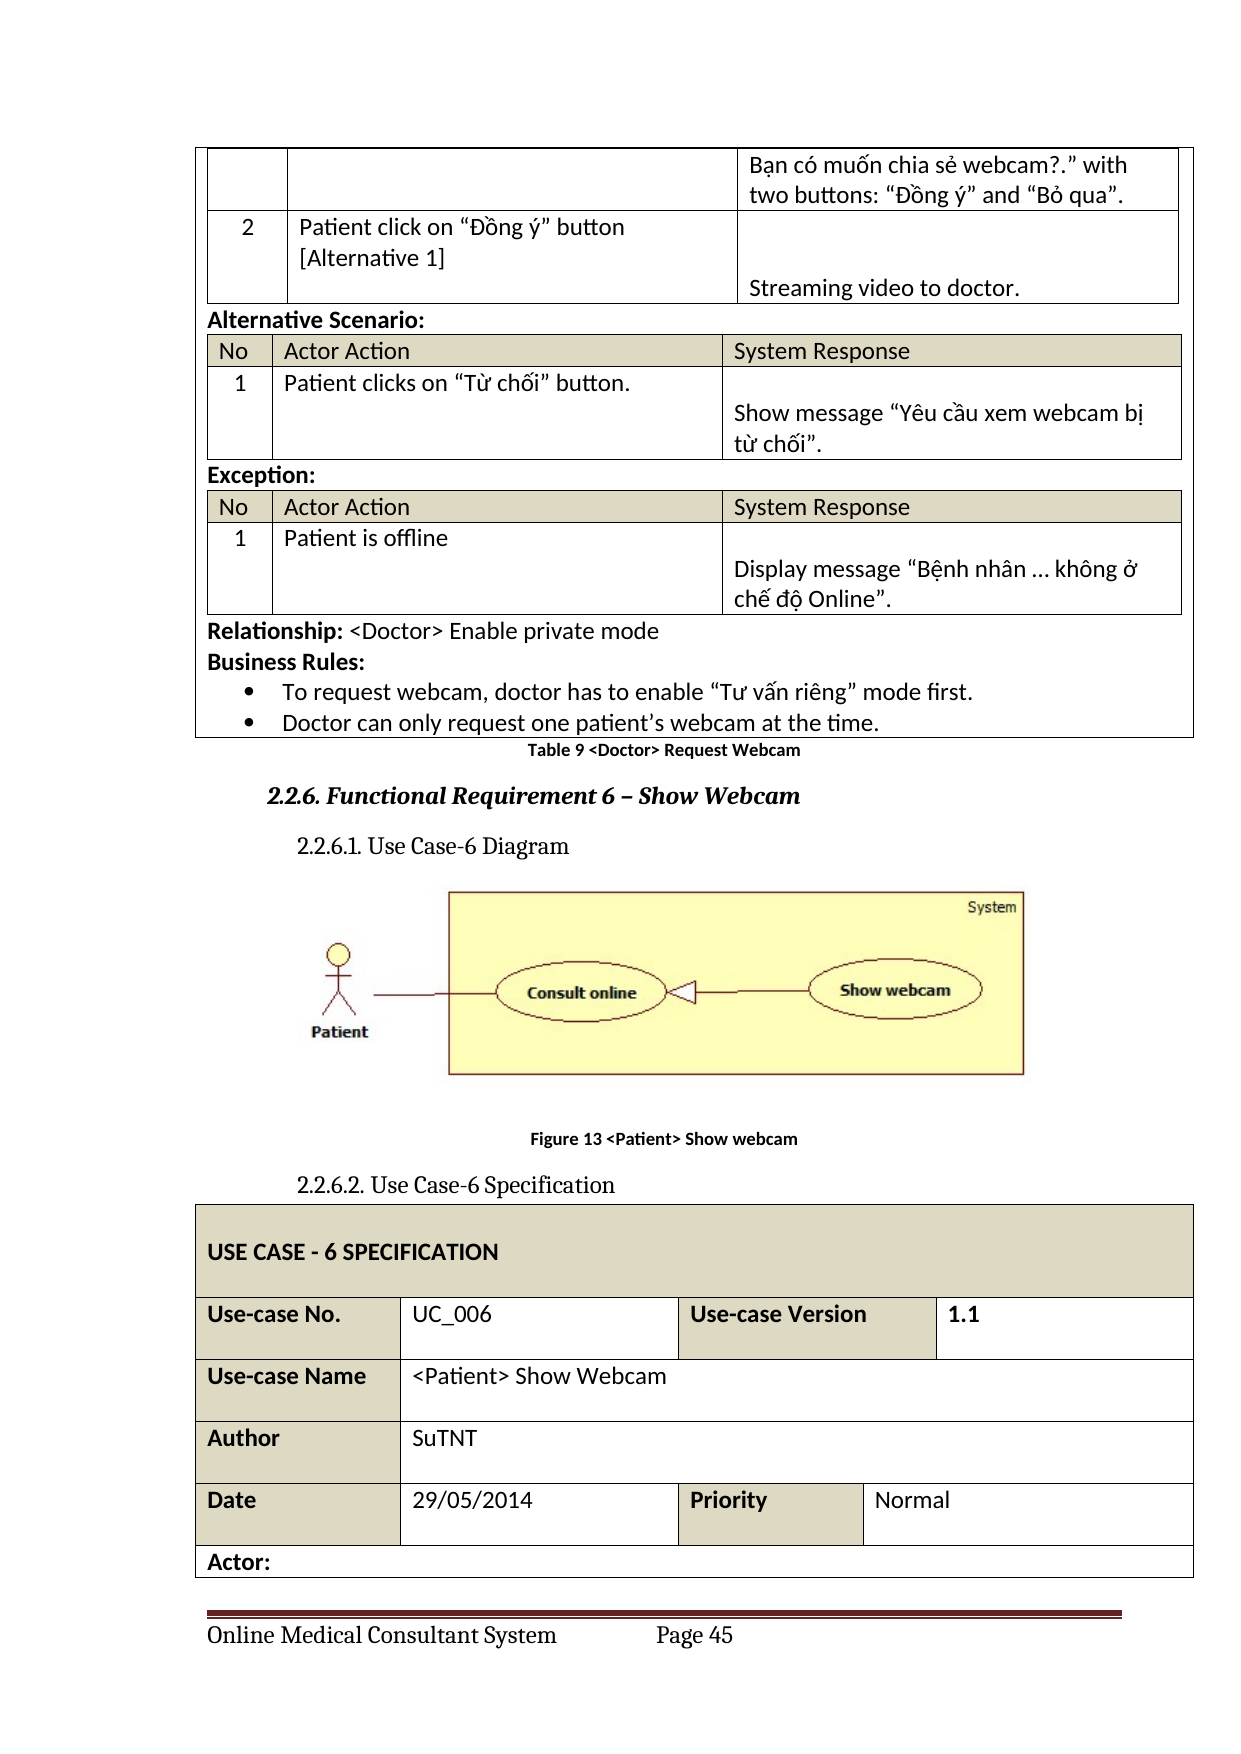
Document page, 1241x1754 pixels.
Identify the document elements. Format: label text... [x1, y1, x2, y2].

table_cell Date [196, 1484, 400, 1545]
table_cell Use-case Name [196, 1360, 400, 1421]
table_cell Priority [679, 1484, 863, 1545]
table_cell Author [196, 1422, 400, 1483]
text Figure 13 <Patient> Show webcam [207, 1128, 1122, 1151]
subtitle Functional Requirement 6 – Show Webcam [267, 782, 1122, 811]
table_cell Use-case No. [196, 1298, 400, 1359]
table_cell 1.1 [937, 1298, 1193, 1359]
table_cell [196, 1546, 1193, 1577]
picture [277, 864, 1052, 1103]
table_cell <Patient> Show Webcam [401, 1360, 1193, 1421]
table_header USE CASE - 6 SPECIFICATION [196, 1205, 1193, 1297]
table_cell UC_006 [401, 1298, 678, 1359]
table_cell SuTNT [401, 1422, 1193, 1483]
table_cell Use-case Version [679, 1298, 936, 1359]
subtitle Use Case-6 Diagram [282, 832, 1122, 860]
text Table 9 <Doctor> Request Webcam [207, 738, 1122, 761]
table_cell Normal [864, 1484, 1193, 1545]
table_cell 29/05/2014 [401, 1484, 678, 1545]
subtitle Use Case-6 Specification [282, 1171, 1122, 1200]
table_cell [196, 148, 1193, 737]
